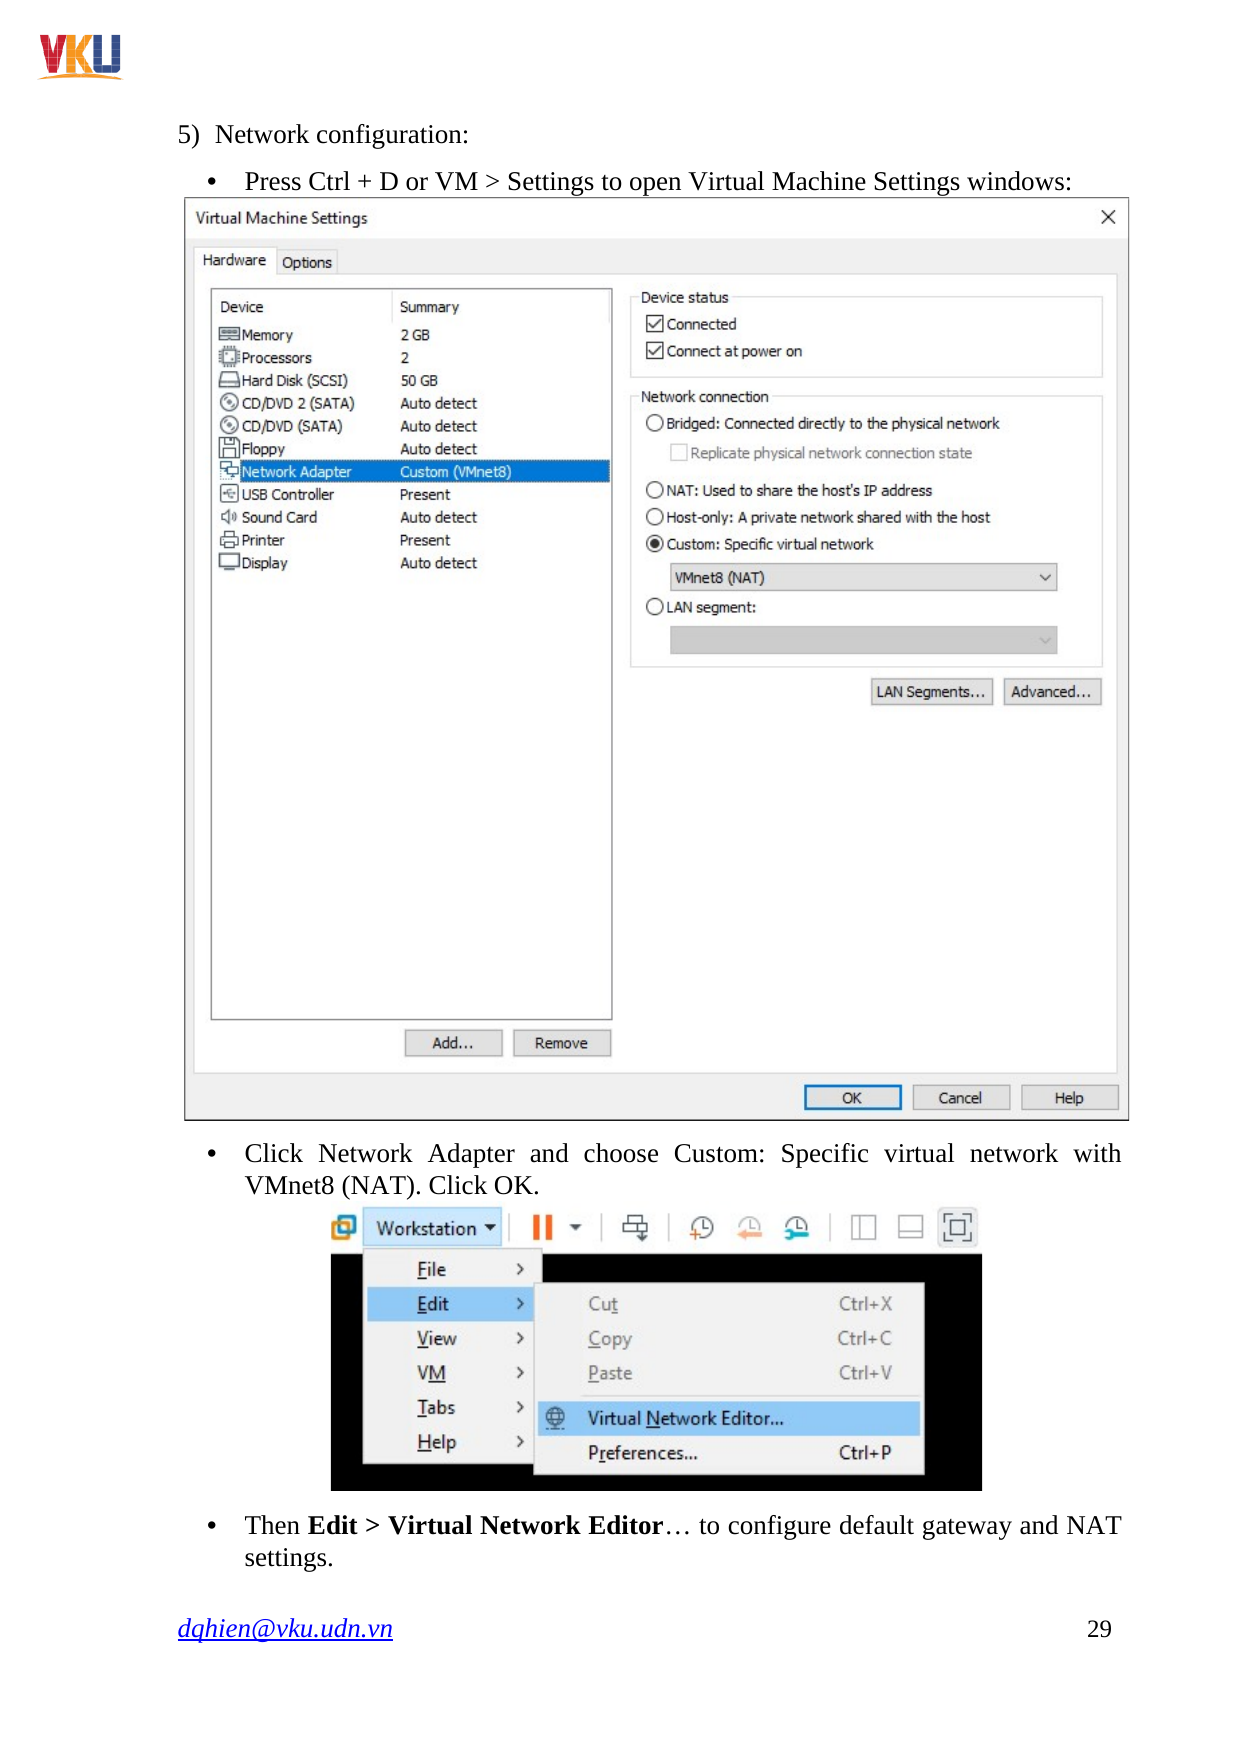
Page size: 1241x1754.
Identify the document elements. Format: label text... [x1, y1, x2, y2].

picture [34, 32, 124, 80]
list Then Edit > Virtual Network Editor… to configure default gateway and NAT settings. [207, 1509, 1123, 1572]
list Press Ctrl + D or VM > Settings to open Virtual Machine Settings windows: [207, 164, 1123, 196]
list Click Network Adapter and choose Custom: Specific virtual network with VMnet8 (NAT). Click OK. [207, 1137, 1123, 1201]
list Network configuration: [177, 118, 1123, 149]
picture [330, 1201, 983, 1491]
picture [184, 197, 1130, 1121]
